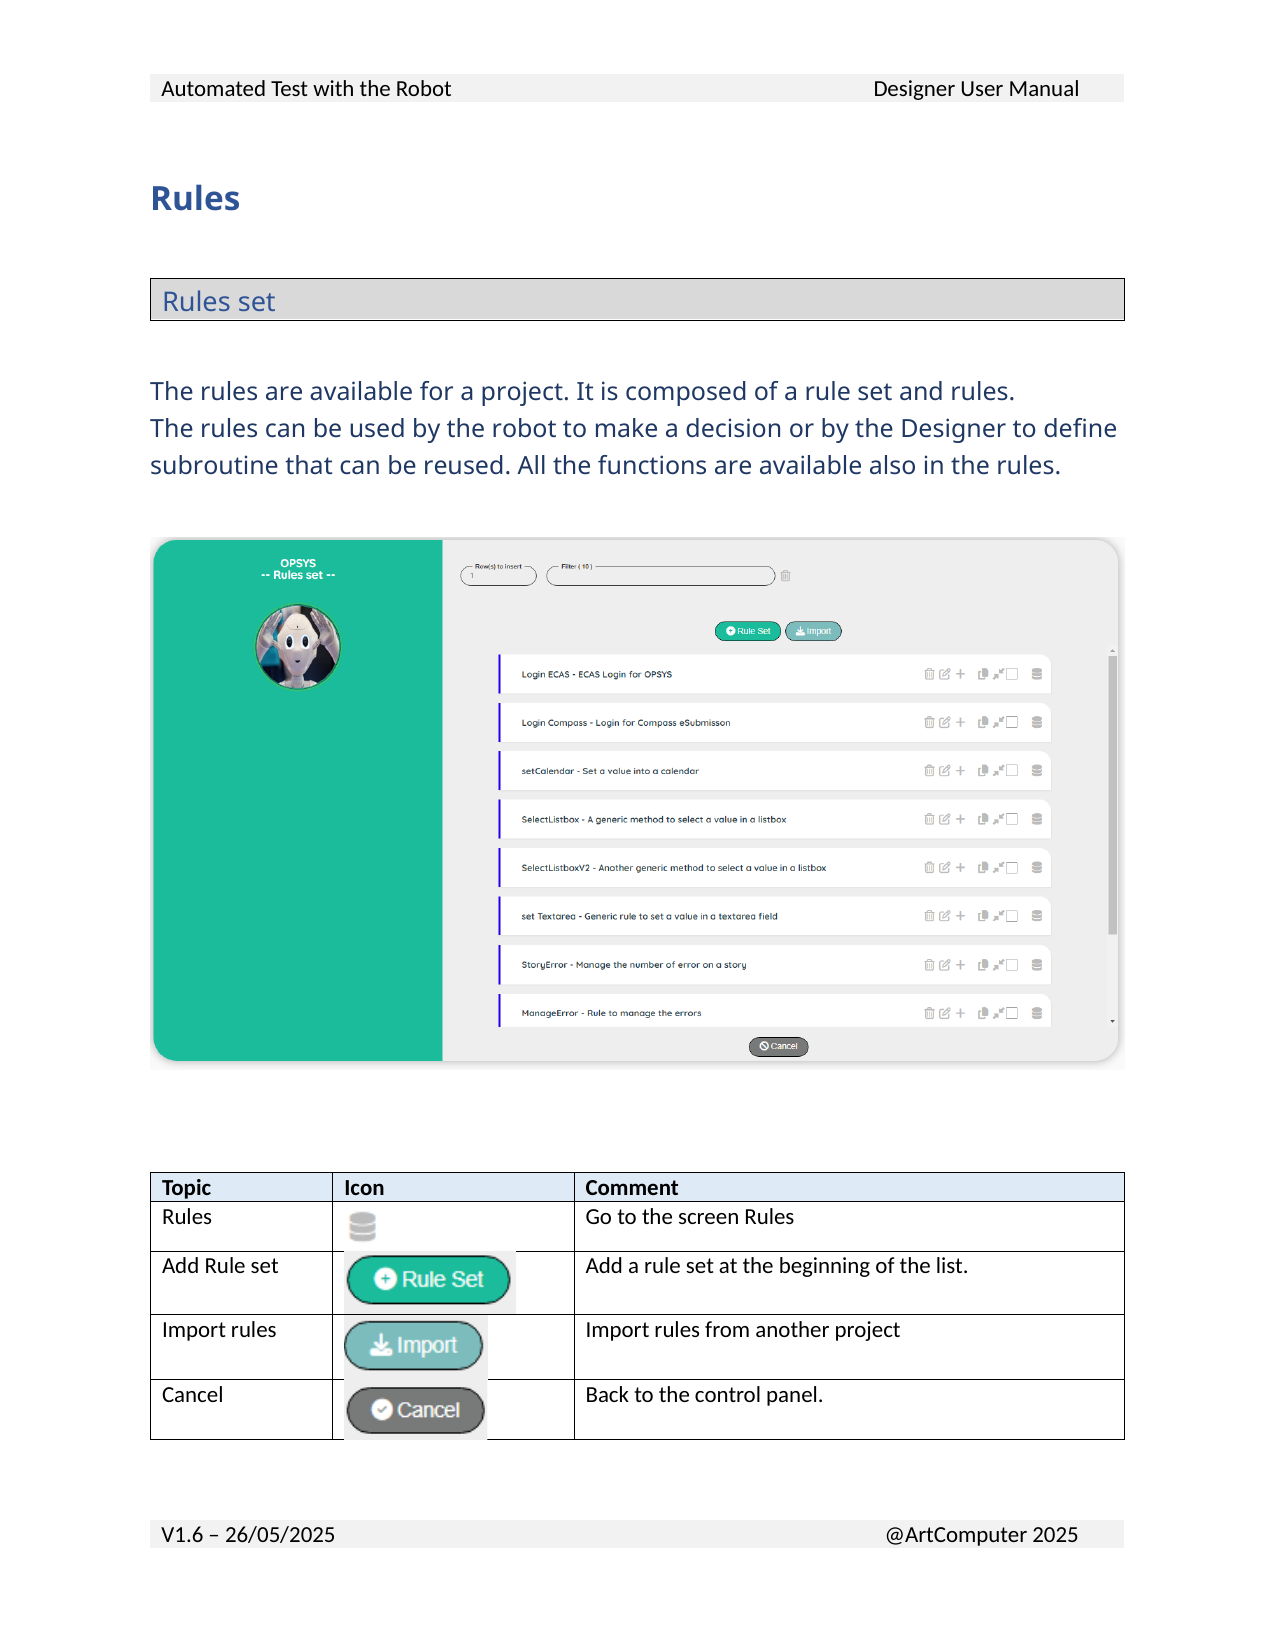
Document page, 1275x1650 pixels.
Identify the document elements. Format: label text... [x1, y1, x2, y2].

subtitle Rules [150, 175, 1125, 220]
picture [344, 1315, 488, 1440]
table_header Topic [151, 1173, 332, 1201]
table_cell [517, 1252, 574, 1314]
text The rules are available for a project. It is composed of a rule set and rules. The rules can be used by the robot to make a decision or by the Designer to define subroutine that can be reused. All the functions are available also in the rules. [150, 374, 1125, 482]
picture [150, 537, 1125, 1070]
table_cell Rules [151, 1202, 332, 1251]
table_cell [488, 1380, 574, 1439]
table_header Rules set [151, 279, 1124, 319]
table_cell [333, 1380, 344, 1439]
table_cell Add Rule set [151, 1252, 332, 1314]
table_cell [488, 1315, 574, 1379]
table_cell [333, 1252, 344, 1314]
table_header Comment [575, 1173, 1124, 1201]
table_cell [333, 1202, 344, 1251]
table_cell Add a rule set at the beginning of the list. [575, 1252, 1124, 1314]
picture [344, 1202, 517, 1314]
table_header Icon [333, 1173, 574, 1201]
table_cell [384, 1202, 574, 1251]
table_cell Go to the screen Rules [575, 1202, 1124, 1251]
table_cell [333, 1315, 344, 1379]
table_cell Cancel [151, 1380, 332, 1439]
table_cell Back to the control panel. [575, 1380, 1124, 1439]
table_cell Import rules from another project [575, 1315, 1124, 1379]
table_cell Import rules [151, 1315, 332, 1379]
